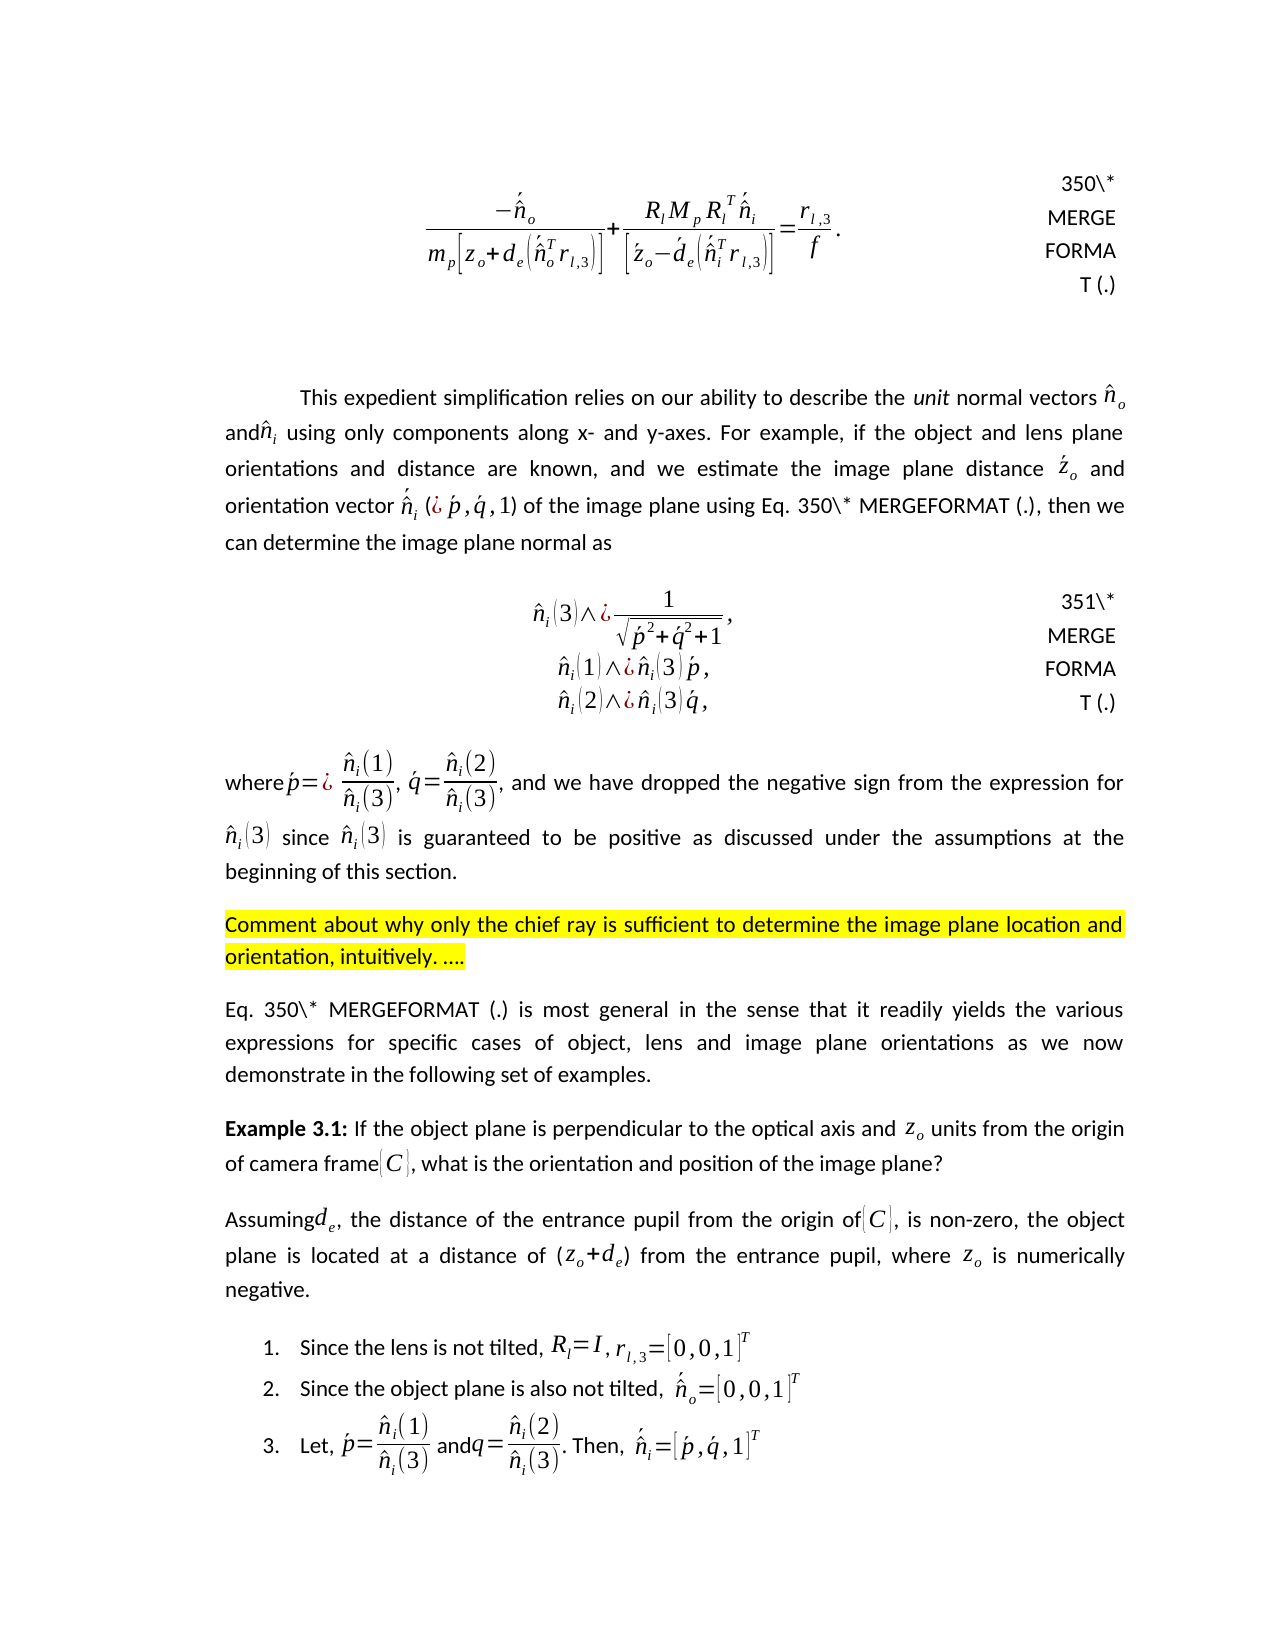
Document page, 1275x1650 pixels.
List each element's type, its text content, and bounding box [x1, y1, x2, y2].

text Comment about why only the chief ray is sufficient to determine the image plane location and orientation, intuitively. …. [225, 938, 1125, 970]
text Eq. (3.50) is most general in the sense that it readily yields the various expressions for specific cases of object, lens and image plane orientations as we now demonstrate in the following set of examples. [225, 995, 1125, 1088]
list Let, and. Then, [262, 1411, 1125, 1479]
text where , , and we have dropped the negative sign from the expression for since is guaranteed to be positive as discussed under the assumptions at the beginning of this section. [225, 748, 1125, 885]
list Since the object plane is also not tilted, [262, 1369, 1125, 1407]
table_header [225, 581, 1042, 748]
table_header [1042, 165, 1116, 328]
list Since the lens is not tilted, , [262, 1328, 1125, 1365]
text Example 3.1: If the object plane is perpendicular to the optical axis and units from the origin of camera frame, what is the orientation and position of the image plane? [225, 1113, 1125, 1179]
table_header [1042, 581, 1116, 748]
table_header [225, 165, 1042, 328]
text This expedient simplification relies on our ability to describe the unit normal vectors and using only components along x- and y-axes. For example, if the object and lens plane orientations and distance are known, and we estimate the image plane distance and orientation vector () of the image plane using Eq. (3.50), then we can determine the image plane normal as [225, 381, 1125, 556]
text Assuming, the distance of the entrance pupil from the origin of, is non-zero, the object plane is located at a distance of () from the entrance pupil, where is numerically negative. [225, 1204, 1125, 1303]
